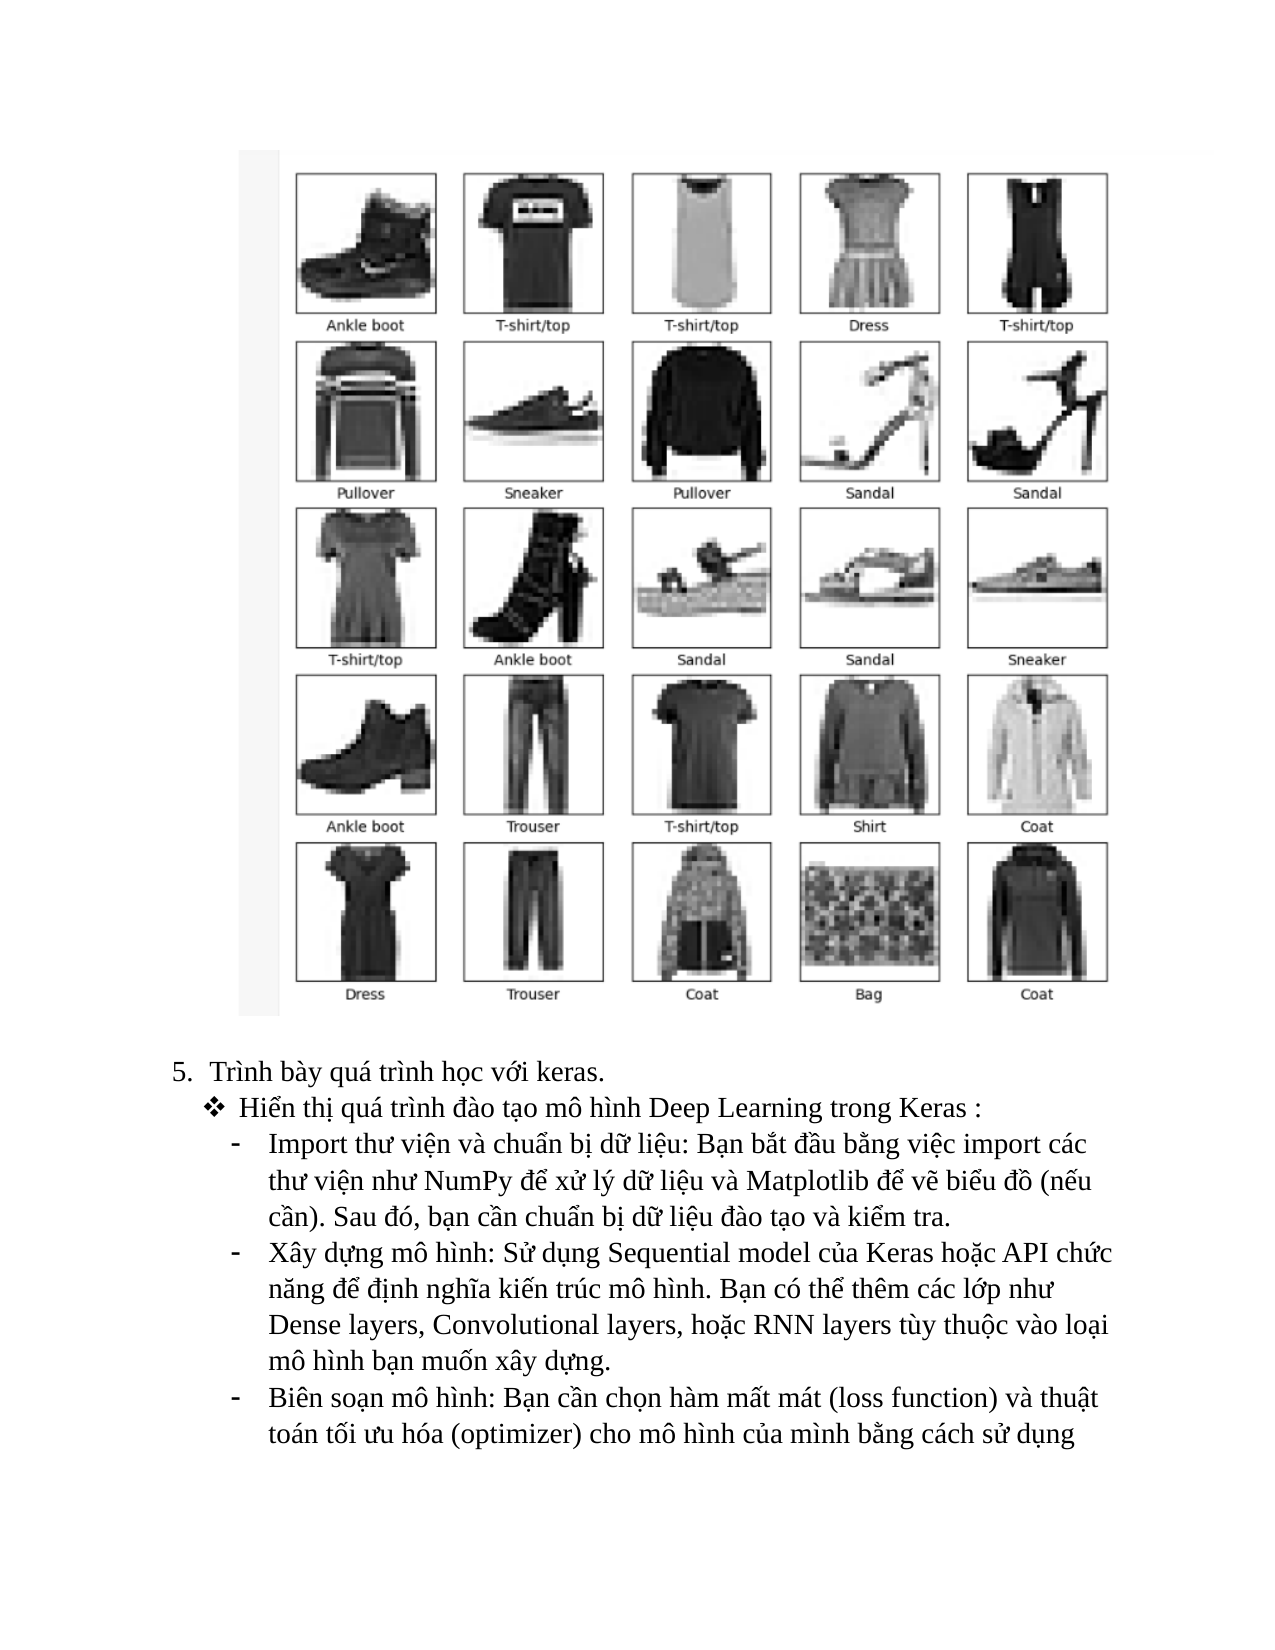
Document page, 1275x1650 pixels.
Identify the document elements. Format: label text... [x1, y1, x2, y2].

picture [238, 150, 1214, 1016]
list Xây dựng mô hình: Sử dụng Sequential model của Keras hoặc API chức năng để định nghĩa kiến trúc mô hình. Bạn có thể thêm các lớp như Dense layers, Convolutional layers, hoặc RNN layers tùy thuộc vào loại mô hình bạn muốn xây dựng. [231, 1235, 1125, 1377]
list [231, 1380, 1125, 1449]
list Hiển thị quá trình đào tạo mô hình Deep Learning trong Keras : [201, 1090, 1125, 1124]
list Trình bày quá trình học với keras. [172, 1054, 1125, 1088]
list Import thư viện và chuẩn bị dữ liệu: Bạn bắt đầu bằng việc import các thư viện như NumPy để xử lý dữ liệu và Matplotlib để vẽ biểu đồ (nếu cần). Sau đó, bạn cần chuẩn bị dữ liệu đào tạo và kiểm tra. [231, 1126, 1125, 1232]
